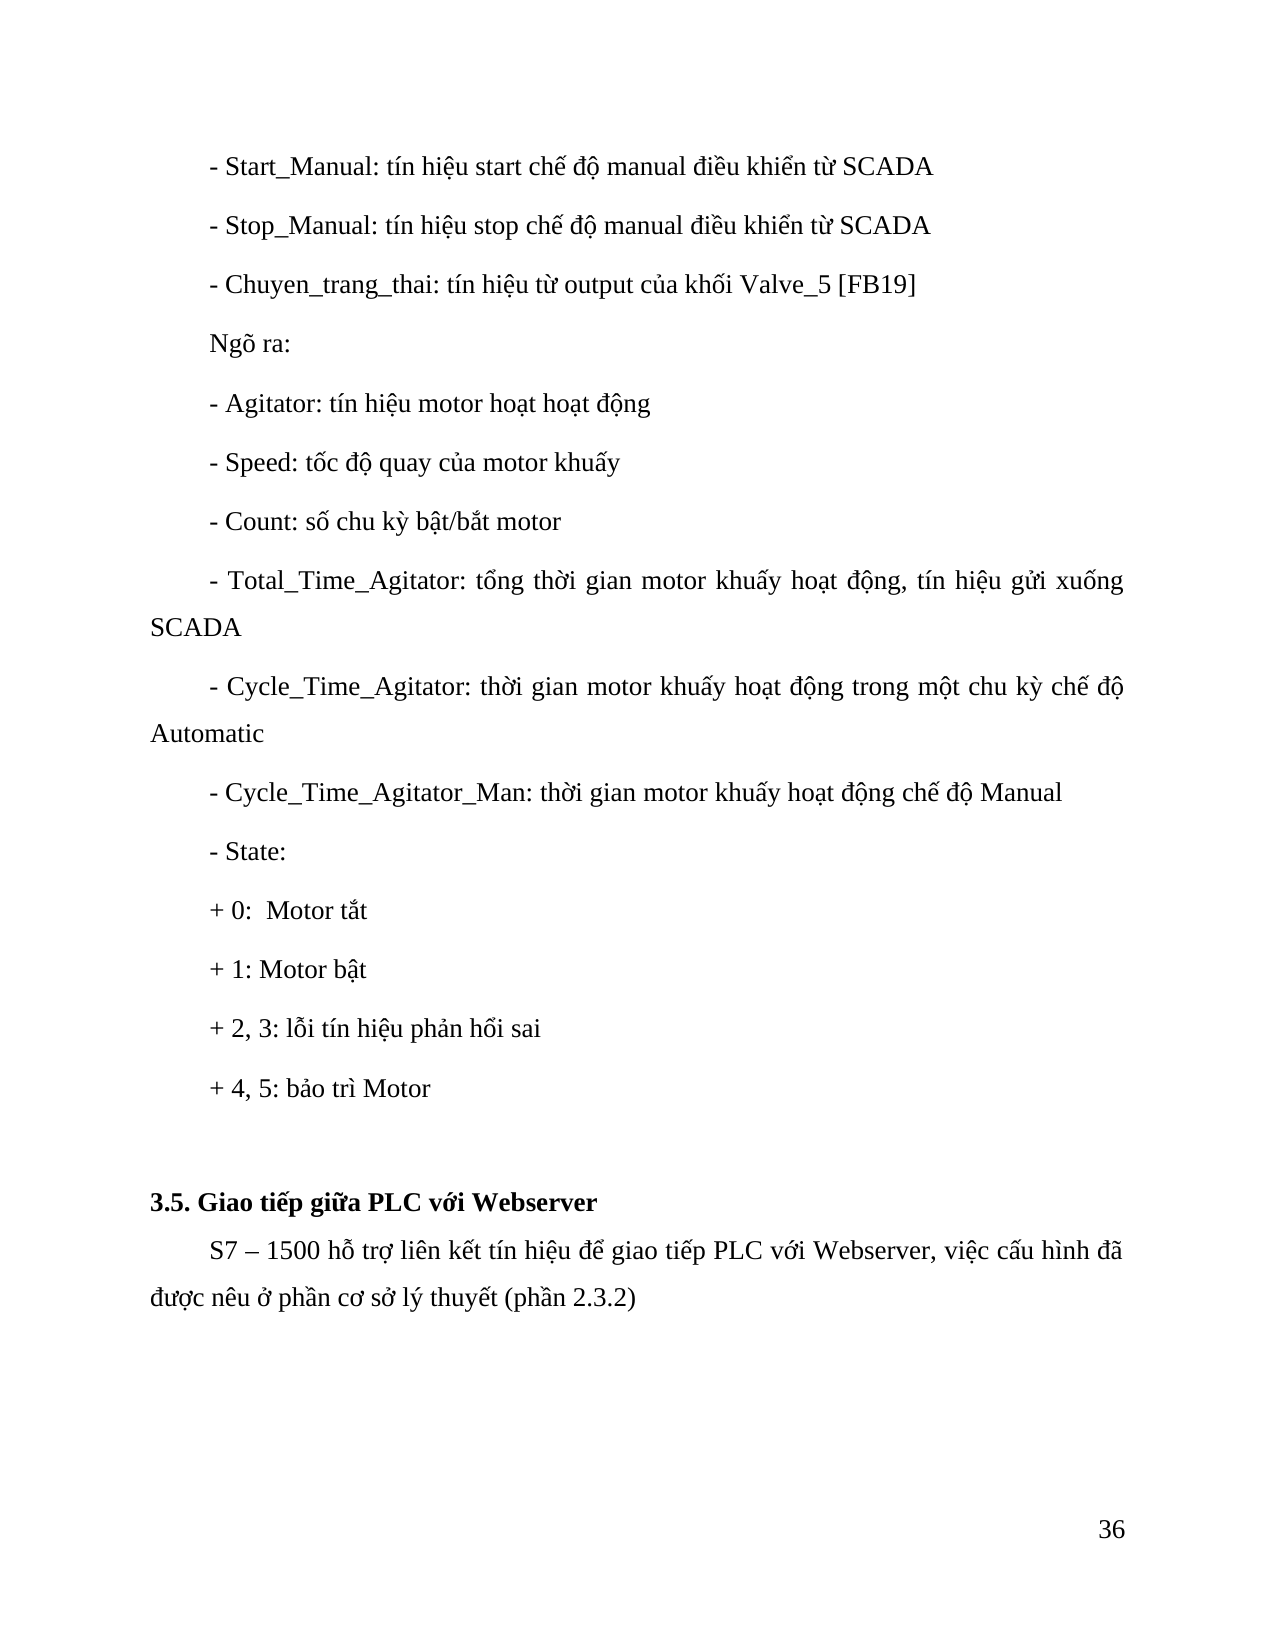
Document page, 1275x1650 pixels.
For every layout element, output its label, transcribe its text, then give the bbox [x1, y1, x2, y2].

text Ngõ ra: [150, 327, 1125, 359]
text S7 – 1500 hỗ trợ liên kết tín hiệu để giao tiếp PLC với Webserver, việc cấu hình đã được nêu ở phần cơ sở lý thuyết (phần 2.3.2) [150, 1234, 1125, 1312]
text - State: [150, 835, 1125, 866]
text + 4, 5: bảo trì Motor [150, 1072, 1125, 1103]
text - Agitator: tín hiệu motor hoạt hoạt động [150, 387, 1125, 418]
text - Stop_Manual: tín hiệu stop chế độ manual điều khiển từ SCADA [150, 209, 1125, 240]
text - Cycle_Time_Agitator_Man: thời gian motor khuấy hoạt động chế độ Manual [150, 776, 1125, 807]
text - Start_Manual: tín hiệu start chế độ manual điều khiển từ SCADA [150, 150, 1125, 181]
text - Count: số chu kỳ bật/bắt motor [150, 505, 1125, 536]
text - Total_Time_Agitator: tổng thời gian motor khuấy hoạt động, tín hiệu gửi xuống SCADA [150, 564, 1125, 642]
text + 2, 3: lỗi tín hiệu phản hổi sai [150, 1012, 1125, 1044]
text + 0: Motor tắt [150, 894, 1125, 925]
text - Speed: tốc độ quay của motor khuấy [150, 446, 1125, 477]
text - Cycle_Time_Agitator: thời gian motor khuấy hoạt động trong một chu kỳ chế độ Automatic [150, 670, 1125, 748]
subtitle 3.5. Giao tiếp giữa PLC với Webserver [150, 1186, 1125, 1217]
text + 1: Motor bật [150, 953, 1125, 984]
text - Chuyen_trang_thai: tín hiệu từ output của khối Valve_5 [FB19] [150, 268, 1125, 299]
